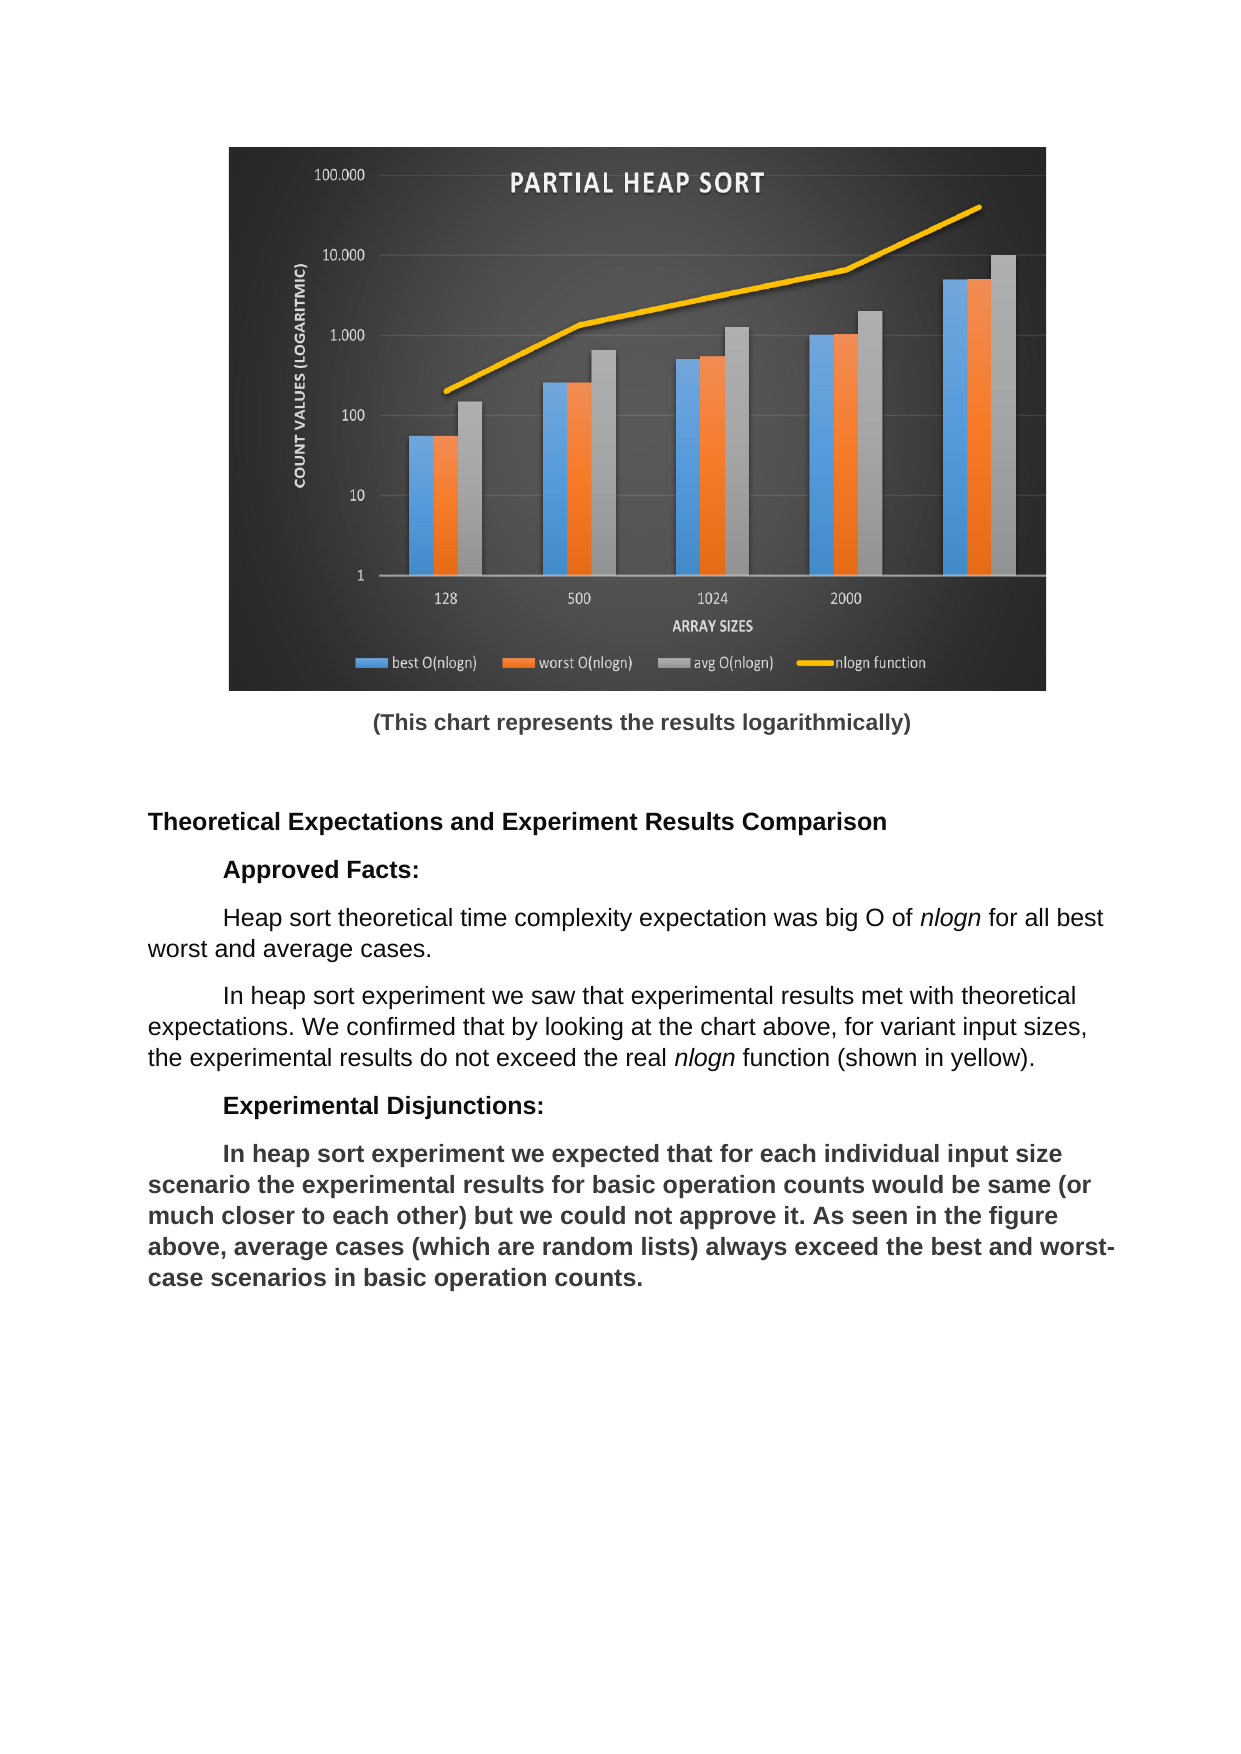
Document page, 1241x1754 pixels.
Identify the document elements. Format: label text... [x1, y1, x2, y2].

text Theoretical Expectations and Experiment Results Comparison [148, 807, 1122, 836]
text (This chart represents the results logarithmically) [298, 709, 1122, 736]
text In heap sort experiment we saw that experimental results met with theoretical expectations. We confirmed that by looking at the chart above, for variant input sizes, the experimental results do not exceed the real nlogn function (shown in yellow). [148, 981, 1122, 1072]
text Experimental Disjunctions: [148, 1091, 1122, 1120]
text In heap sort experiment we expected that for each individual input size scenario the experimental results for basic operation counts would be same (or much closer to each other) but we could not approve it. As seen in the figure above, average cases (which are random lists) always exceed the best and worst-case scenarios in basic operation counts. [148, 1139, 1122, 1292]
text Approved Facts: [148, 855, 1122, 883]
text Heap sort theoretical time complexity expectation was big O of nlogn for all best worst and average cases. [148, 902, 1122, 962]
picture [228, 147, 1047, 691]
